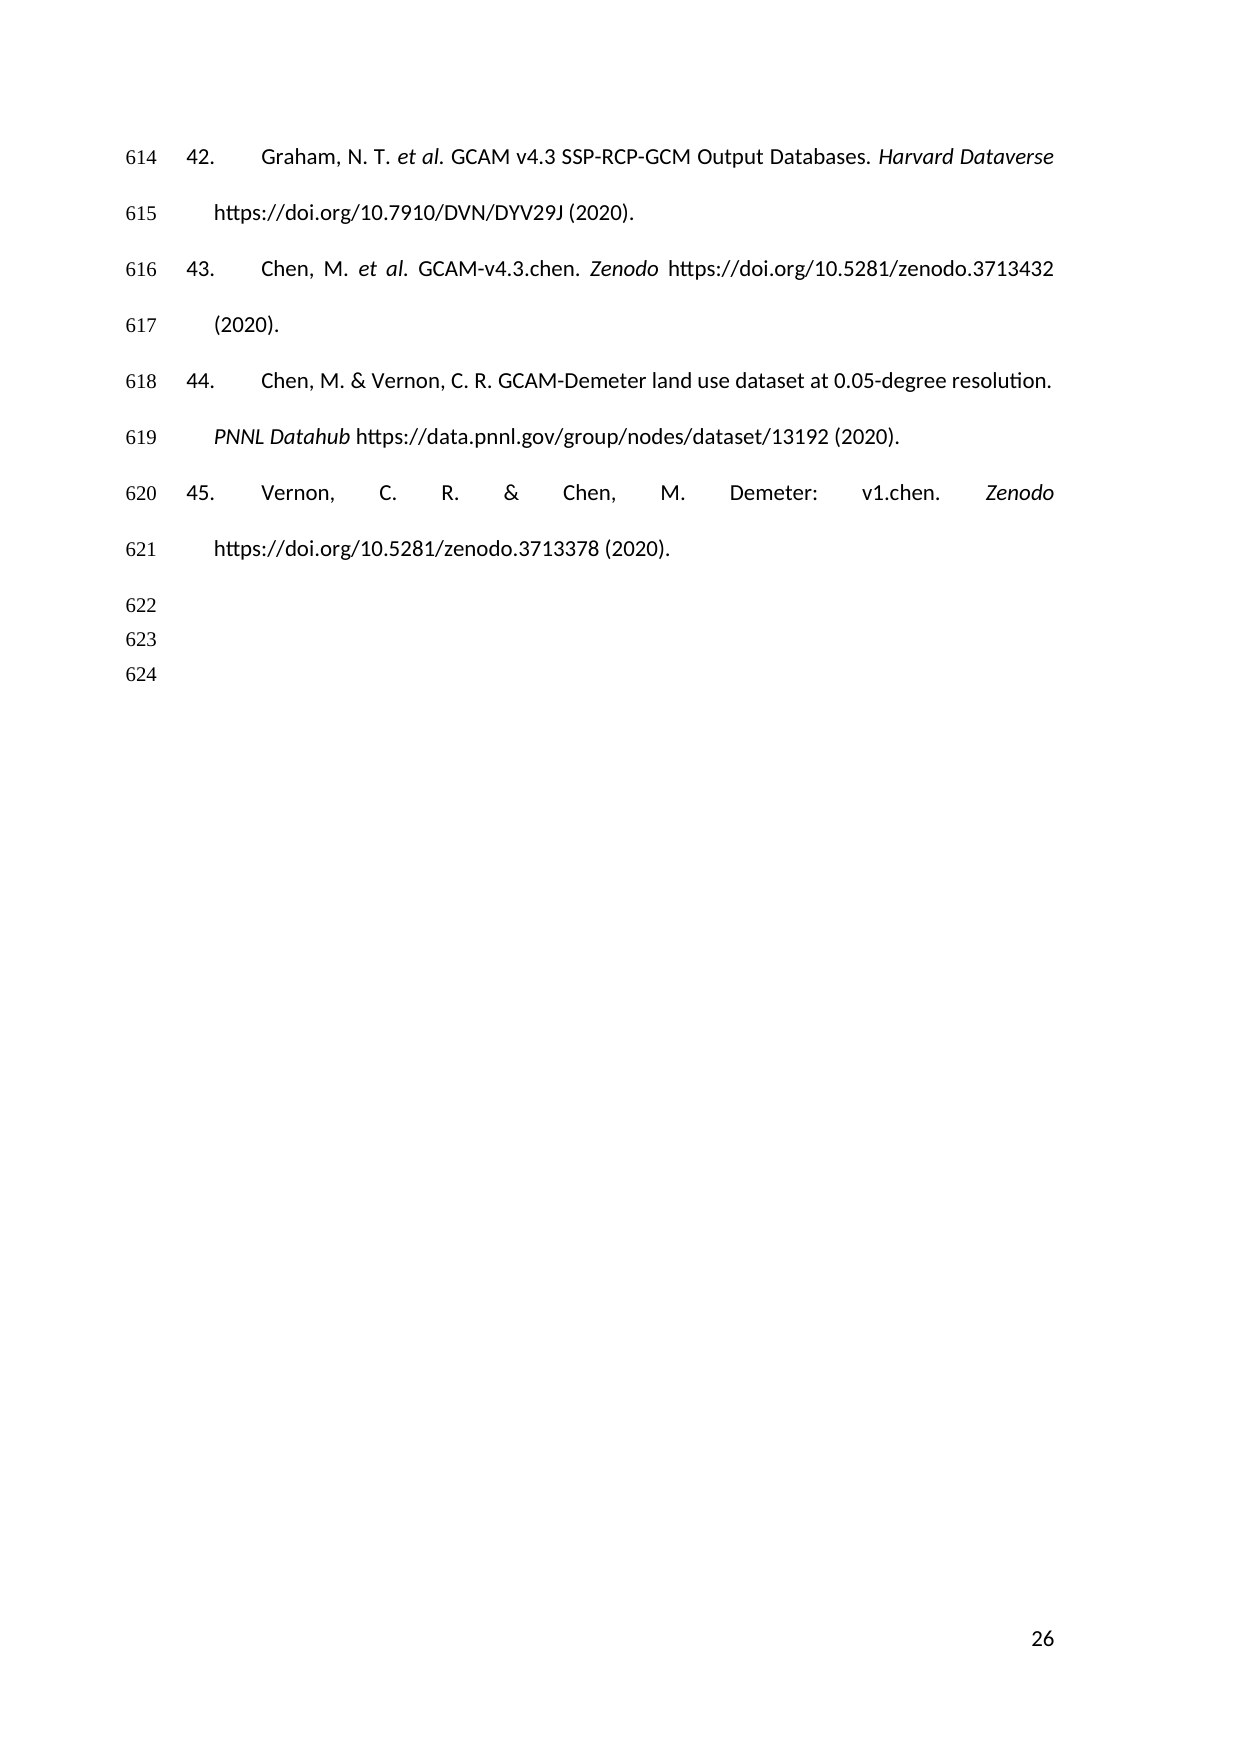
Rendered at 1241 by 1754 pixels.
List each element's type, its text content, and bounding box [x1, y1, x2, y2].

text 42. Graham, N. T. et al. GCAM v4.3 SSP-RCP-GCM Output Databases. Harvard Dataverse https://doi.org/10.7910/DVN/DYV29J (2020). [186, 142, 1054, 226]
text 45. Vernon, C. R. & Chen, M. Demeter: v1.chen. Zenodo https://doi.org/10.5281/zenodo.3713378 (2020). [186, 478, 1054, 562]
text 43. Chen, M. et al. GCAM-v4.3.chen. Zenodo https://doi.org/10.5281/zenodo.3713432 (2020). [186, 254, 1054, 338]
text 44. Chen, M. & Vernon, C. R. GCAM-Demeter land use dataset at 0.05-degree resolution. PNNL Datahub https://data.pnnl.gov/group/nodes/dataset/13192 (2020). [186, 366, 1054, 450]
